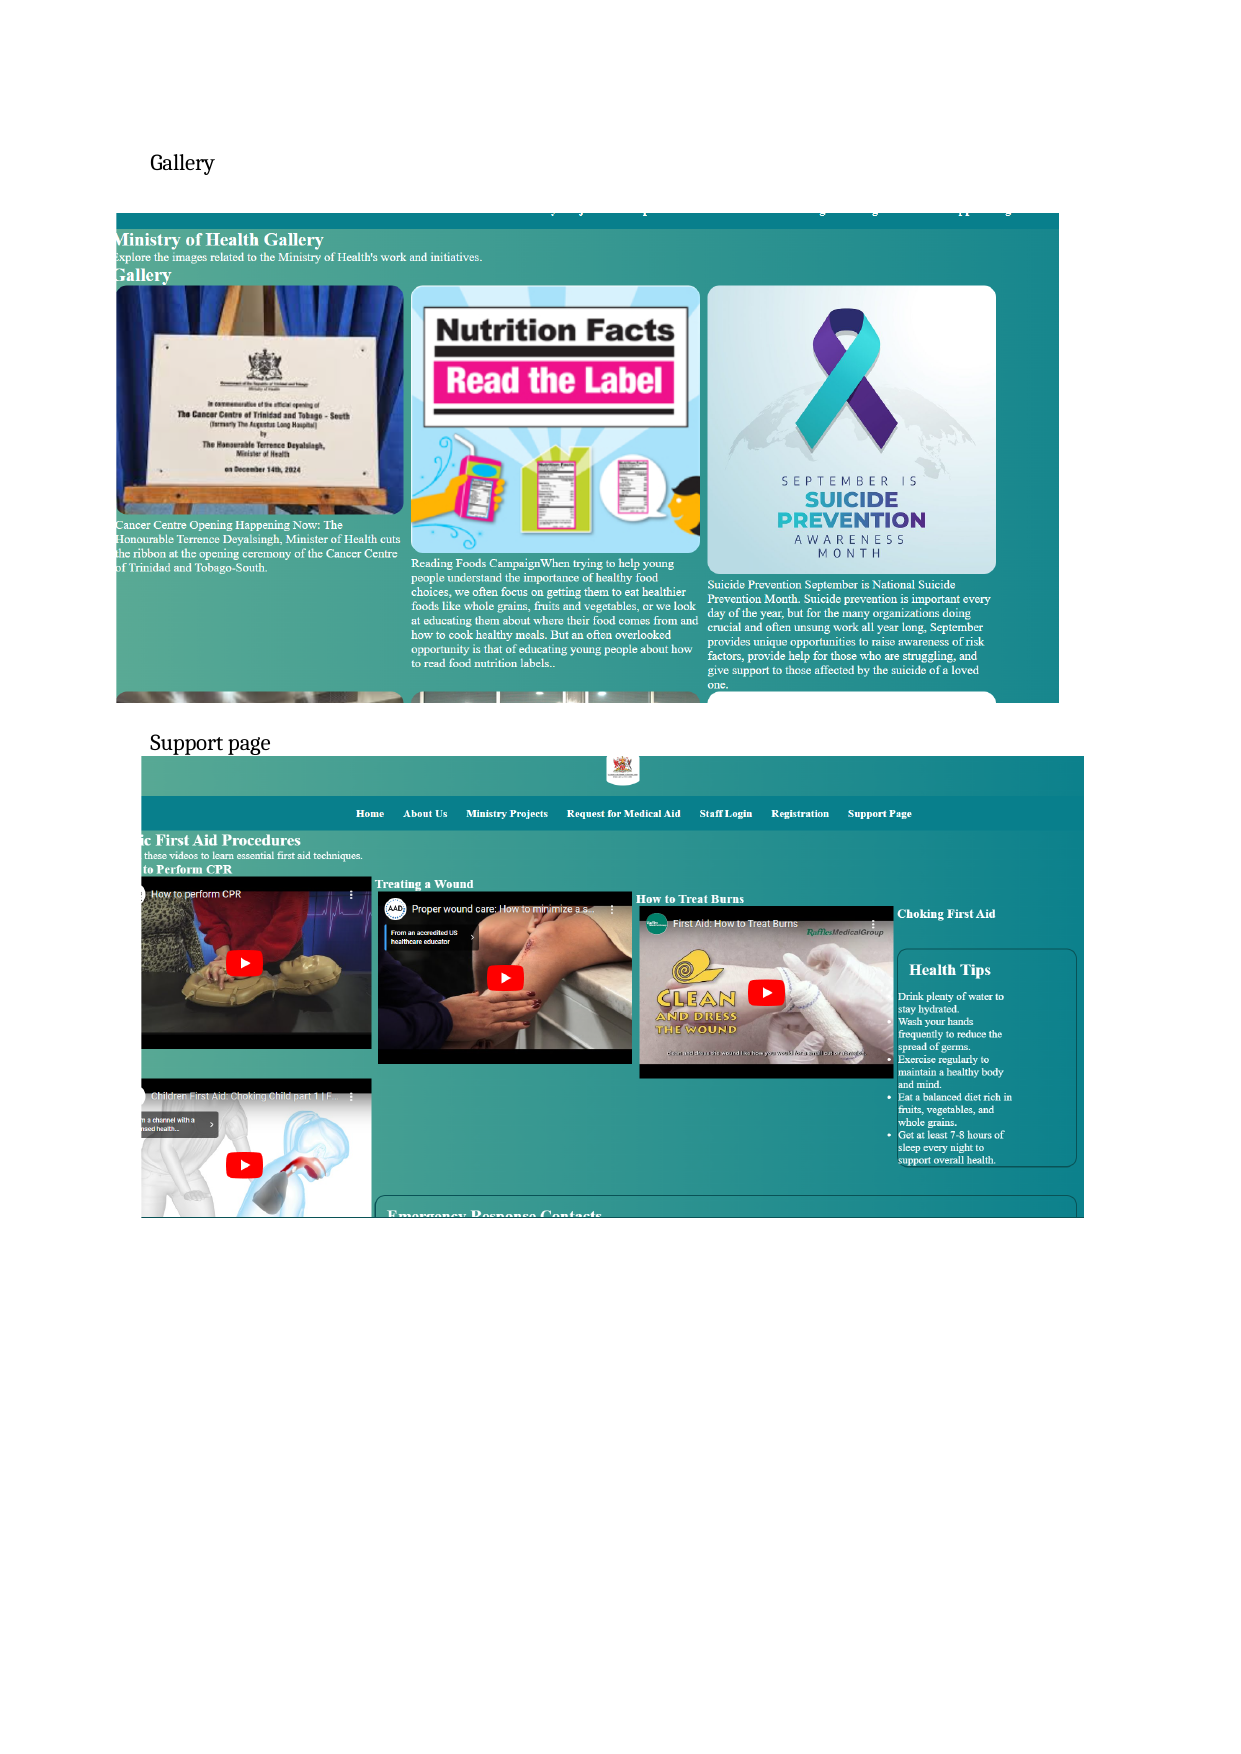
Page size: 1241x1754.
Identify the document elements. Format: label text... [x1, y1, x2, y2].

picture [116, 213, 1059, 703]
picture [141, 756, 1084, 1218]
text Gallery [150, 150, 1093, 176]
text Support page [150, 730, 1093, 756]
